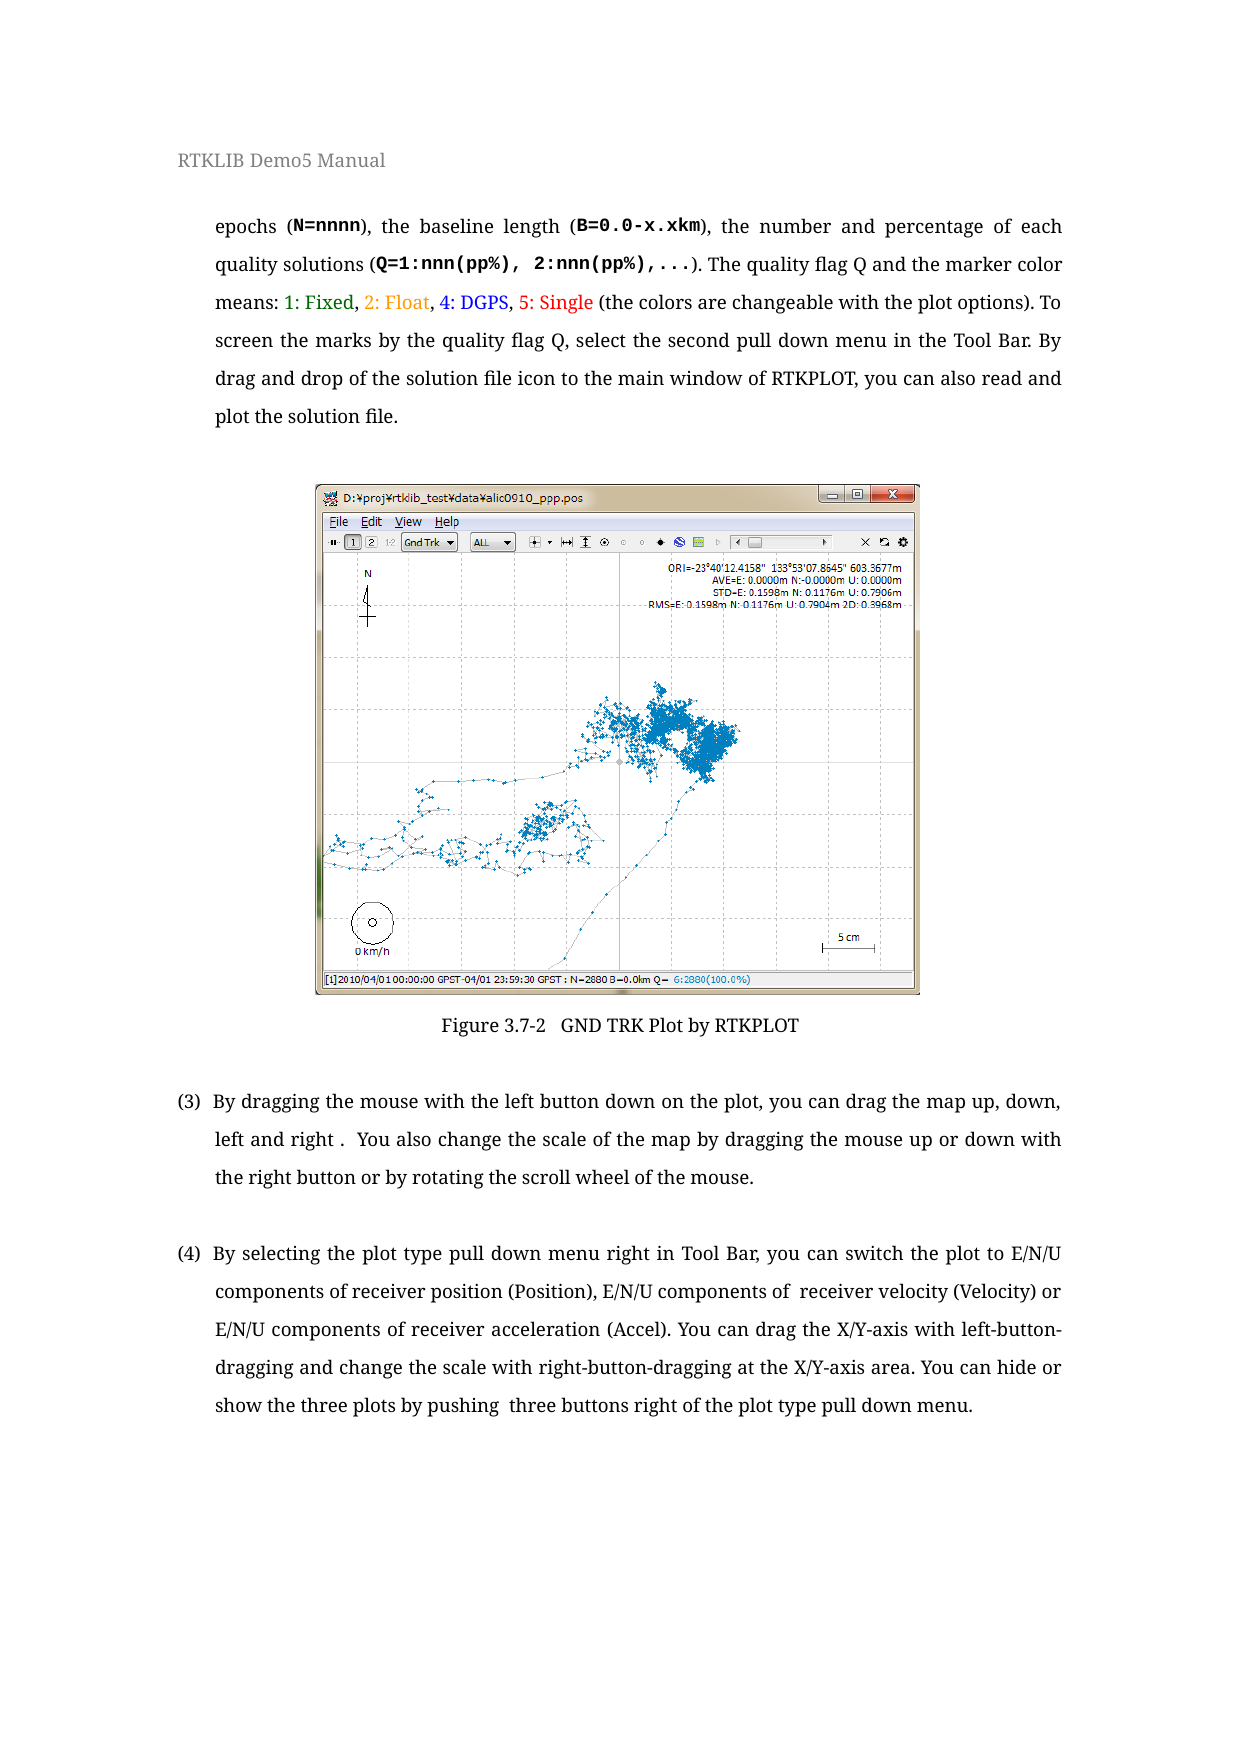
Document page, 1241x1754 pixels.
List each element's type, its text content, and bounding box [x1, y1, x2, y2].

picture [315, 484, 920, 995]
list By selecting the plot type pull down menu right in Tool Bar, you can switch the plot to E/N/U components of receiver position (Position), E/N/U components of receiver velocity (Velocity) or E/N/U components of receiver acceleration (Accel). You can drag the X/Y-axis with left-button-dragging and change the scale with right-button-dragging at the X/Y-axis area. You can hide or show the three plots by pushing three buttons right of the plot type pull down menu. [177, 1234, 1063, 1424]
list By dragging the mouse with the left button down on the plot, you can drag the map up, down, left and right . You also change the scale of the map by dragging the mouse up or down with the right button or by rotating the scroll wheel of the mouse. [177, 1082, 1063, 1196]
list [177, 207, 1063, 436]
